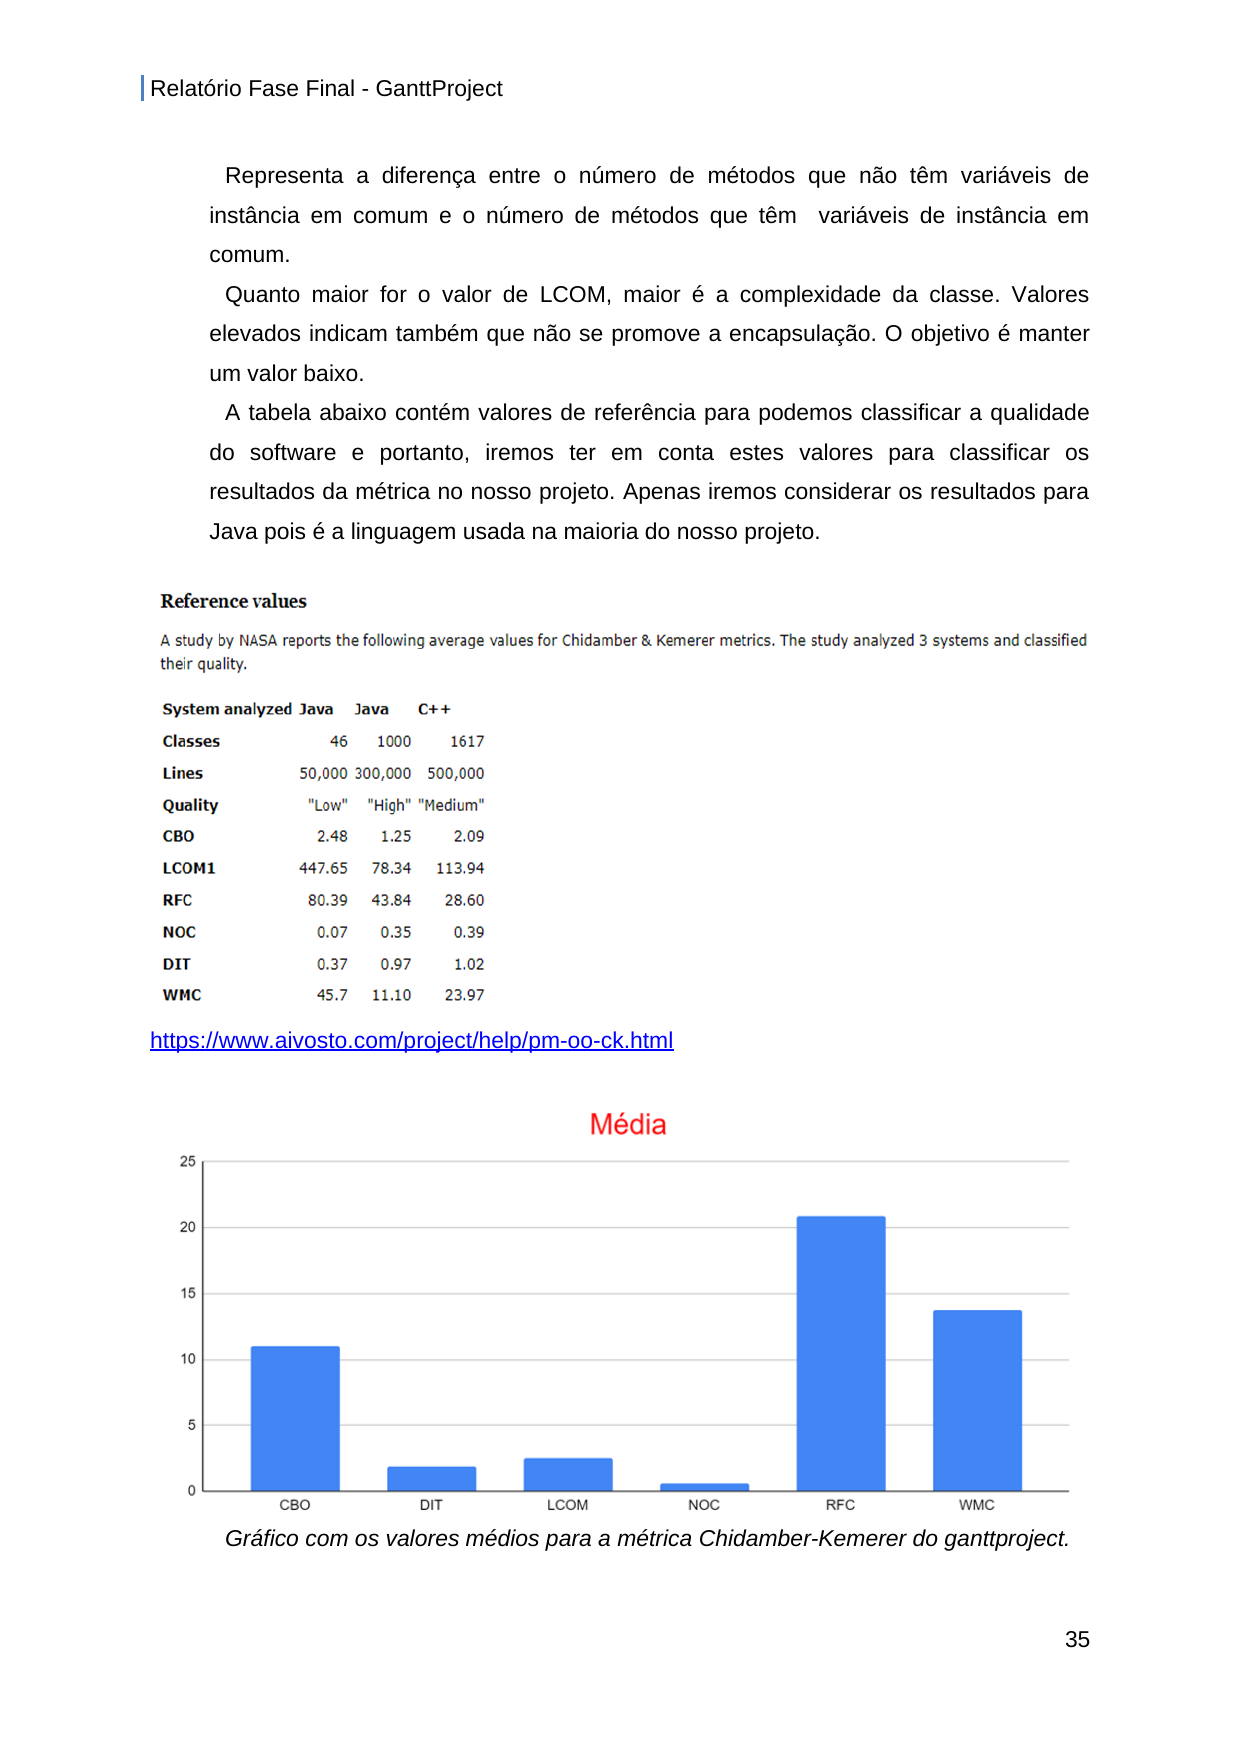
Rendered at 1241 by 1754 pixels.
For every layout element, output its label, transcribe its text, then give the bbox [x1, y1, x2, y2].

picture [150, 1105, 1091, 1512]
text https://www.aivosto.com/project/help/pm-oo-ck.html [150, 1014, 1090, 1053]
list A tabela abaixo contém valores de referência para podemos classificar a qualidade do software e portanto, iremos ter em conta estes valores para classificar os resultados da métrica no nosso projeto. Apenas iremos considerar os resultados para Java pois é a linguagem usada na maioria do nosso projeto. [209, 399, 1090, 544]
picture [150, 582, 1091, 1014]
list Quanto maior for o valor de LCOM, maior é a complexidade da classe. Valores elevados indicam também que não se promove a encapsulação. O objetivo é manter um valor baixo. [209, 281, 1090, 386]
list Representa a diferença entre o número de métodos que não têm variáveis de instância em comum e o número de métodos que têm variáveis de instância em comum. [209, 162, 1090, 268]
text Gráfico com os valores médios para a métrica Chidamber-Kemerer do ganttproject. [150, 1525, 1090, 1551]
